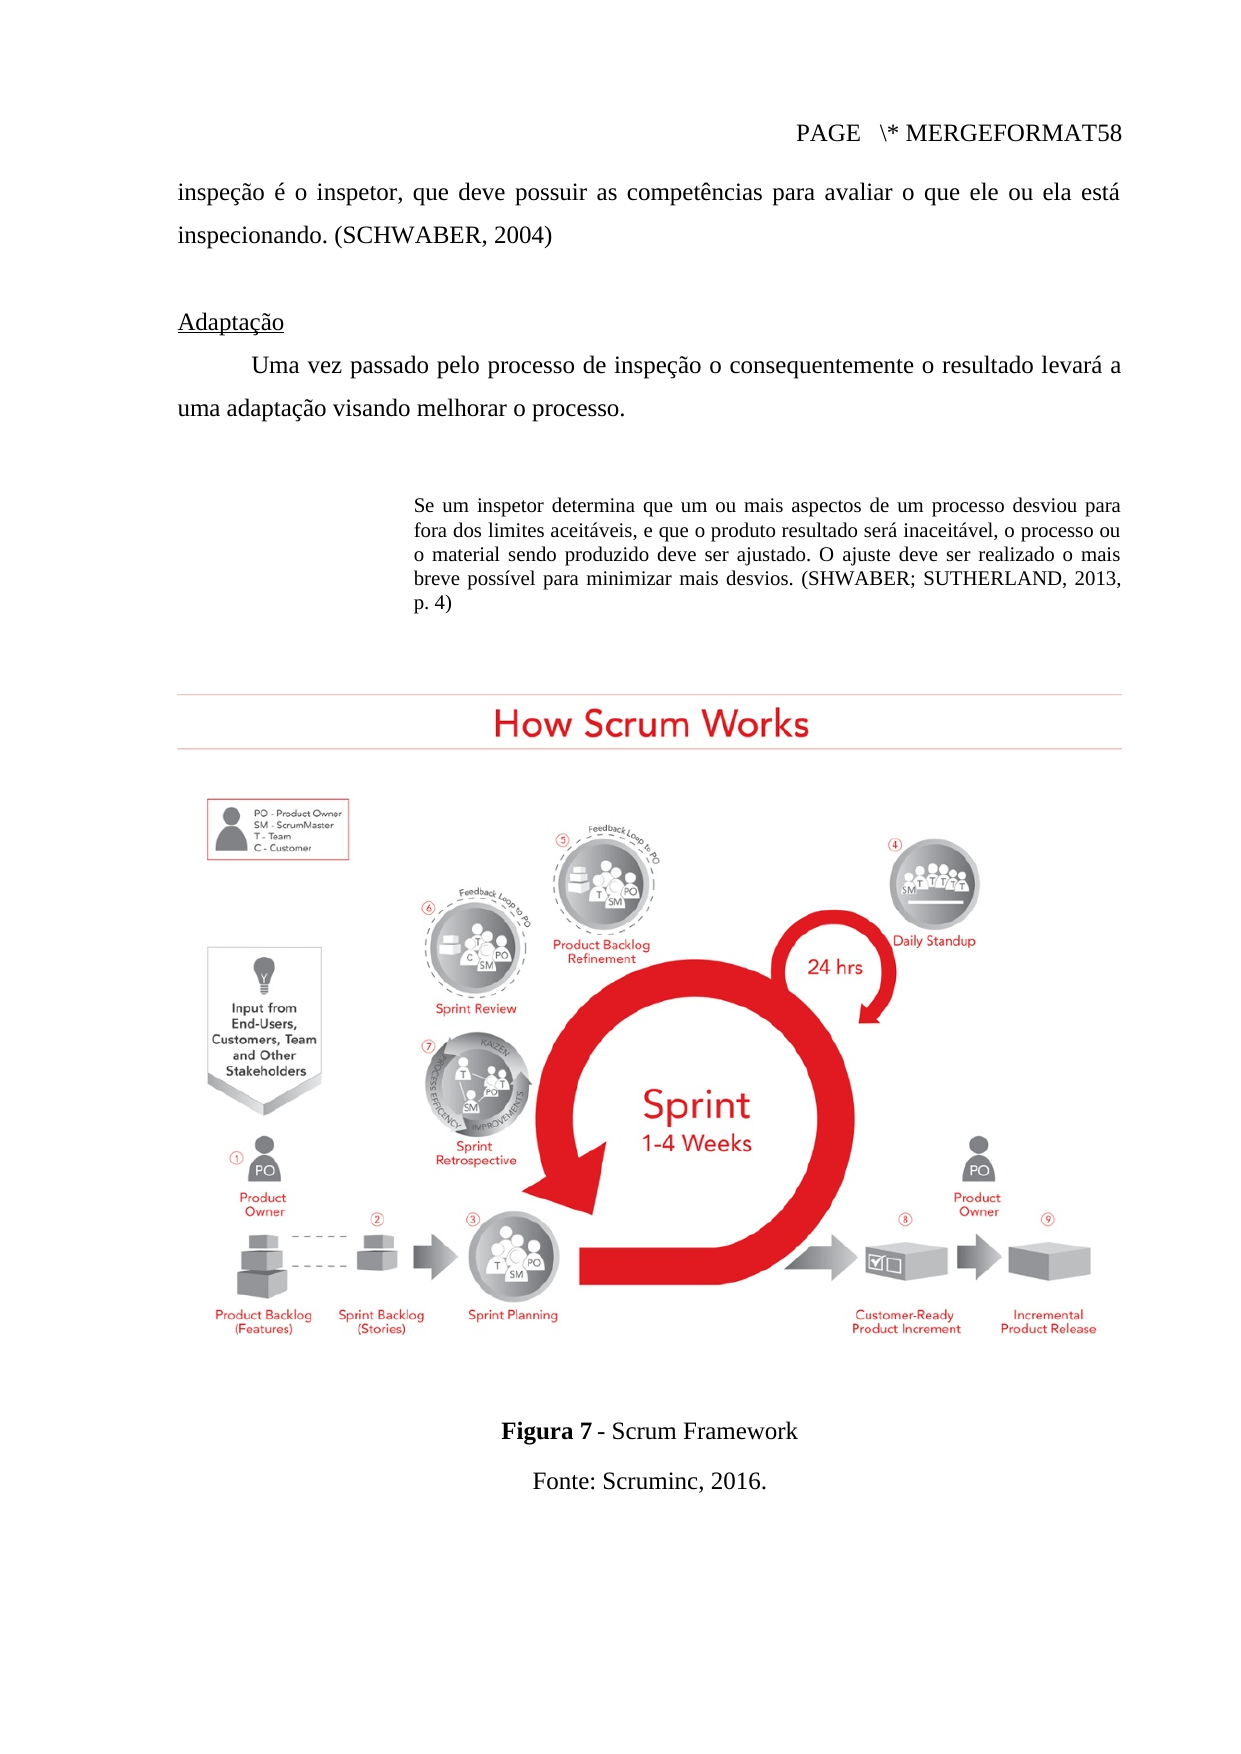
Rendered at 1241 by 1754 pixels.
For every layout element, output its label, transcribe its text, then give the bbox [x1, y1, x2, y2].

text Se um inspetor determina que um ou mais aspectos de um processo desviou para fora dos limites aceitáveis, e que o produto resultado será inaceitável, o processo ou o material sendo produzido deve ser ajustado. O ajuste deve ser realizado o mais breve possível para minimizar mais desvios. (SHWABER; SUTHERLAND, 2013, p. 4) [413, 493, 1122, 614]
picture [177, 671, 1123, 1402]
text Adaptação [177, 307, 1122, 335]
text Fonte: Scruminc, 2016. [177, 1466, 1122, 1495]
text Uma vez passado pelo processo de inspeção o consequentemente o resultado levará a uma adaptação visando melhorar o processo. [177, 350, 1122, 422]
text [177, 177, 1122, 249]
text Figura 7 - Scrum Framework [177, 1416, 1122, 1445]
